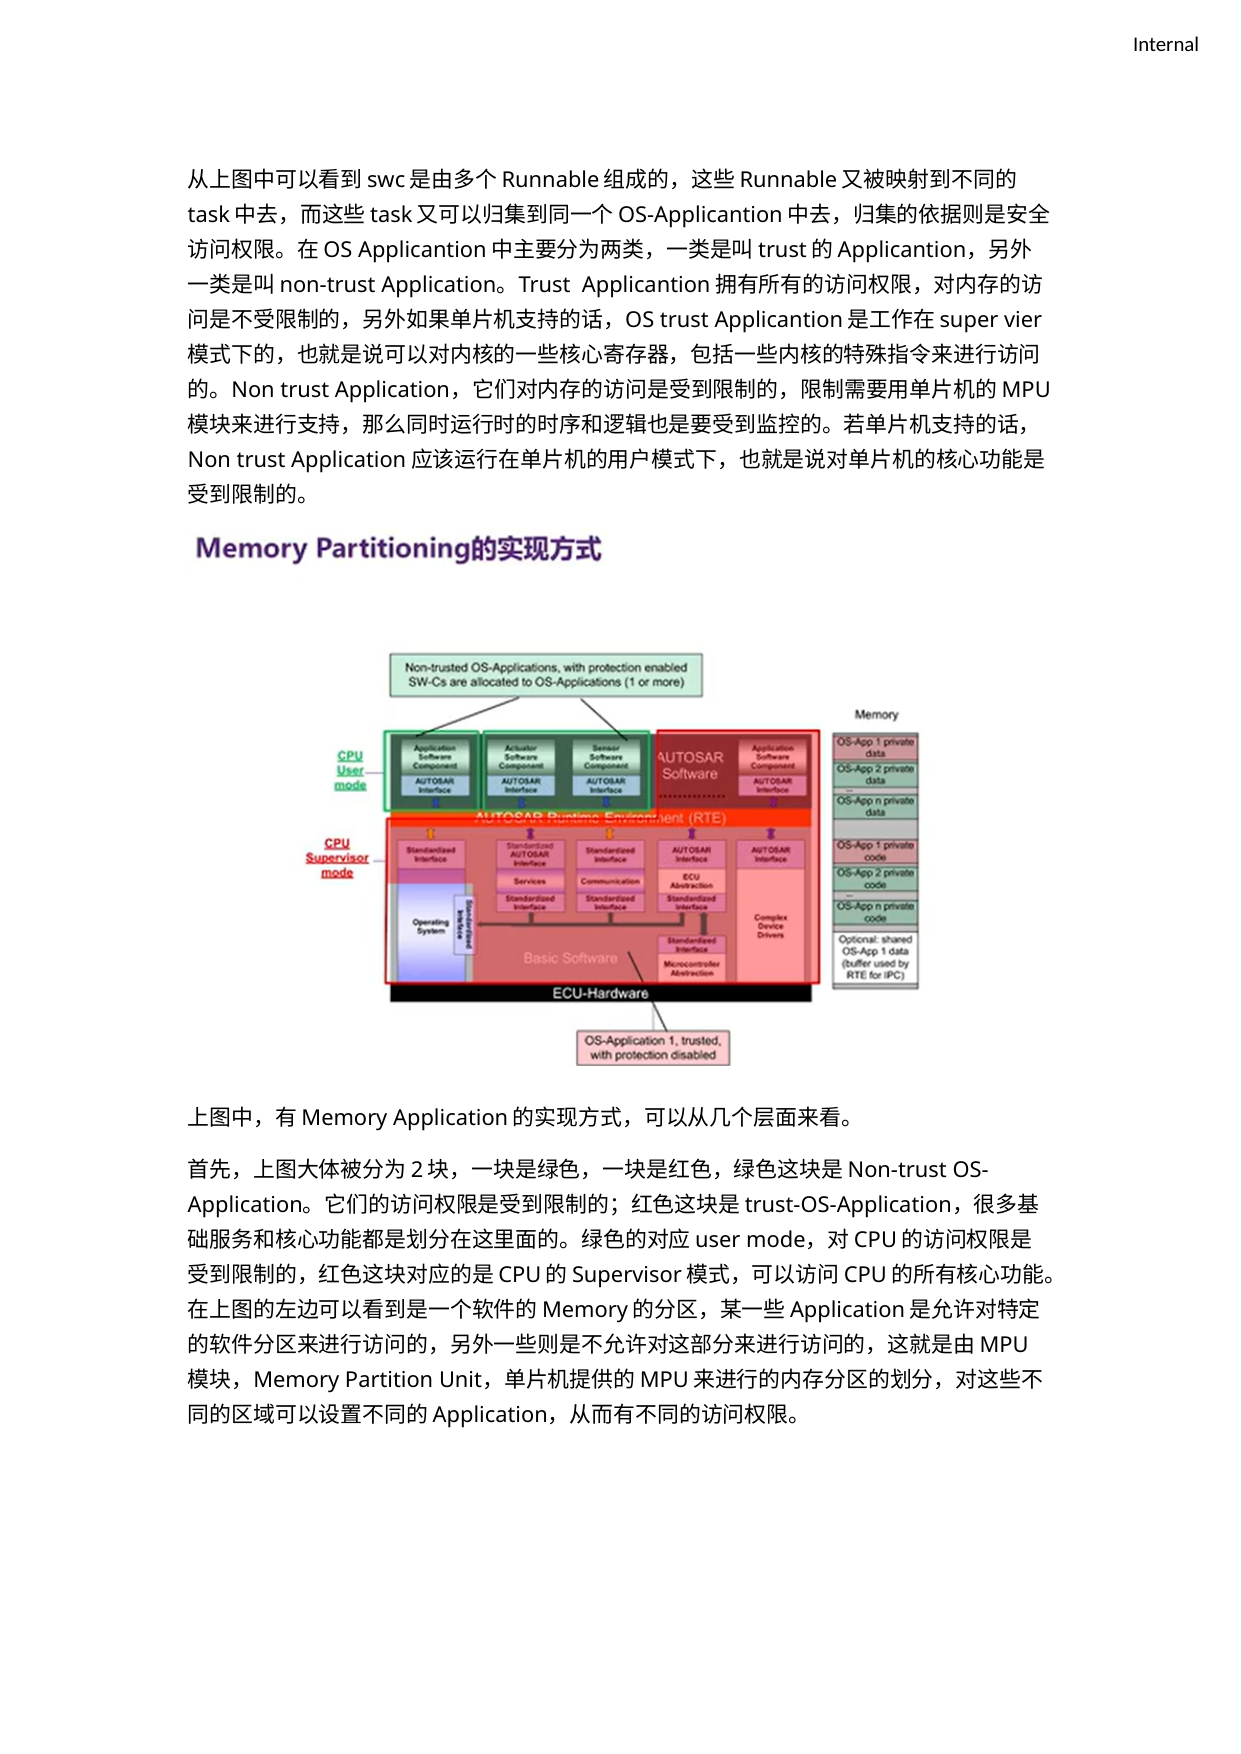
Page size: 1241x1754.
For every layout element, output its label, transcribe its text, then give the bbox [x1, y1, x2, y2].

text 上图中，有Memory Application的实现方式，可以从几个层面来看。 [187, 1100, 1053, 1133]
text 从上图中可以看到swc是由多个Runnable组成的，这些Runnable又被映射到不同的task中去，而这些task又可以归集到同一个OS-Applicantion中去，归集的依据则是安全访问权限。在OS Applicantion中主要分为两类，一类是叫trust的Applicantion，另外一类是叫non-trust Application。Trust Applicantion拥有所有的访问权限，对内存的访问是不受限制的，另外如果单片机支持的话，OS trust Applicantion是工作在super vier模式下的，也就是说可以对内核的一些核心寄存器，包括一些内核的特殊指令来进行访问的。Non trust Application，它们对内存的访问是受到限制的，限制需要用单片机的MPU模块来进行支持，那么同时运行时的时序和逻辑也是要受到监控的。若单片机支持的话，Non trust Application应该运行在单片机的用户模式下，也就是说对单片机的核心功能是受到限制的。 [187, 162, 1053, 509]
text 首先，上图大体被分为2块，一块是绿色，一块是红色，绿色这块是Non-trust OS-Application。它们的访问权限是受到限制的；红色这块是trust-OS-Application，很多基础服务和核心功能都是划分在这里面的。绿色的对应user mode，对CPU的访问权限是受到限制的，红色这块对应的是CPU的Supervisor模式，可以访问CPU的所有核心功能。在上图的左边可以看到是一个软件的Memory的分区，某一些Application是允许对特定的软件分区来进行访问的，另外一些则是不允许对这部分来进行访问的，这就是由MPU模块，Memory Partition Unit，单片机提供的MPU来进行的内存分区的划分，对这些不同的区域可以设置不同的Application，从而有不同的访问权限。 [187, 1152, 1053, 1429]
picture [187, 528, 982, 1066]
